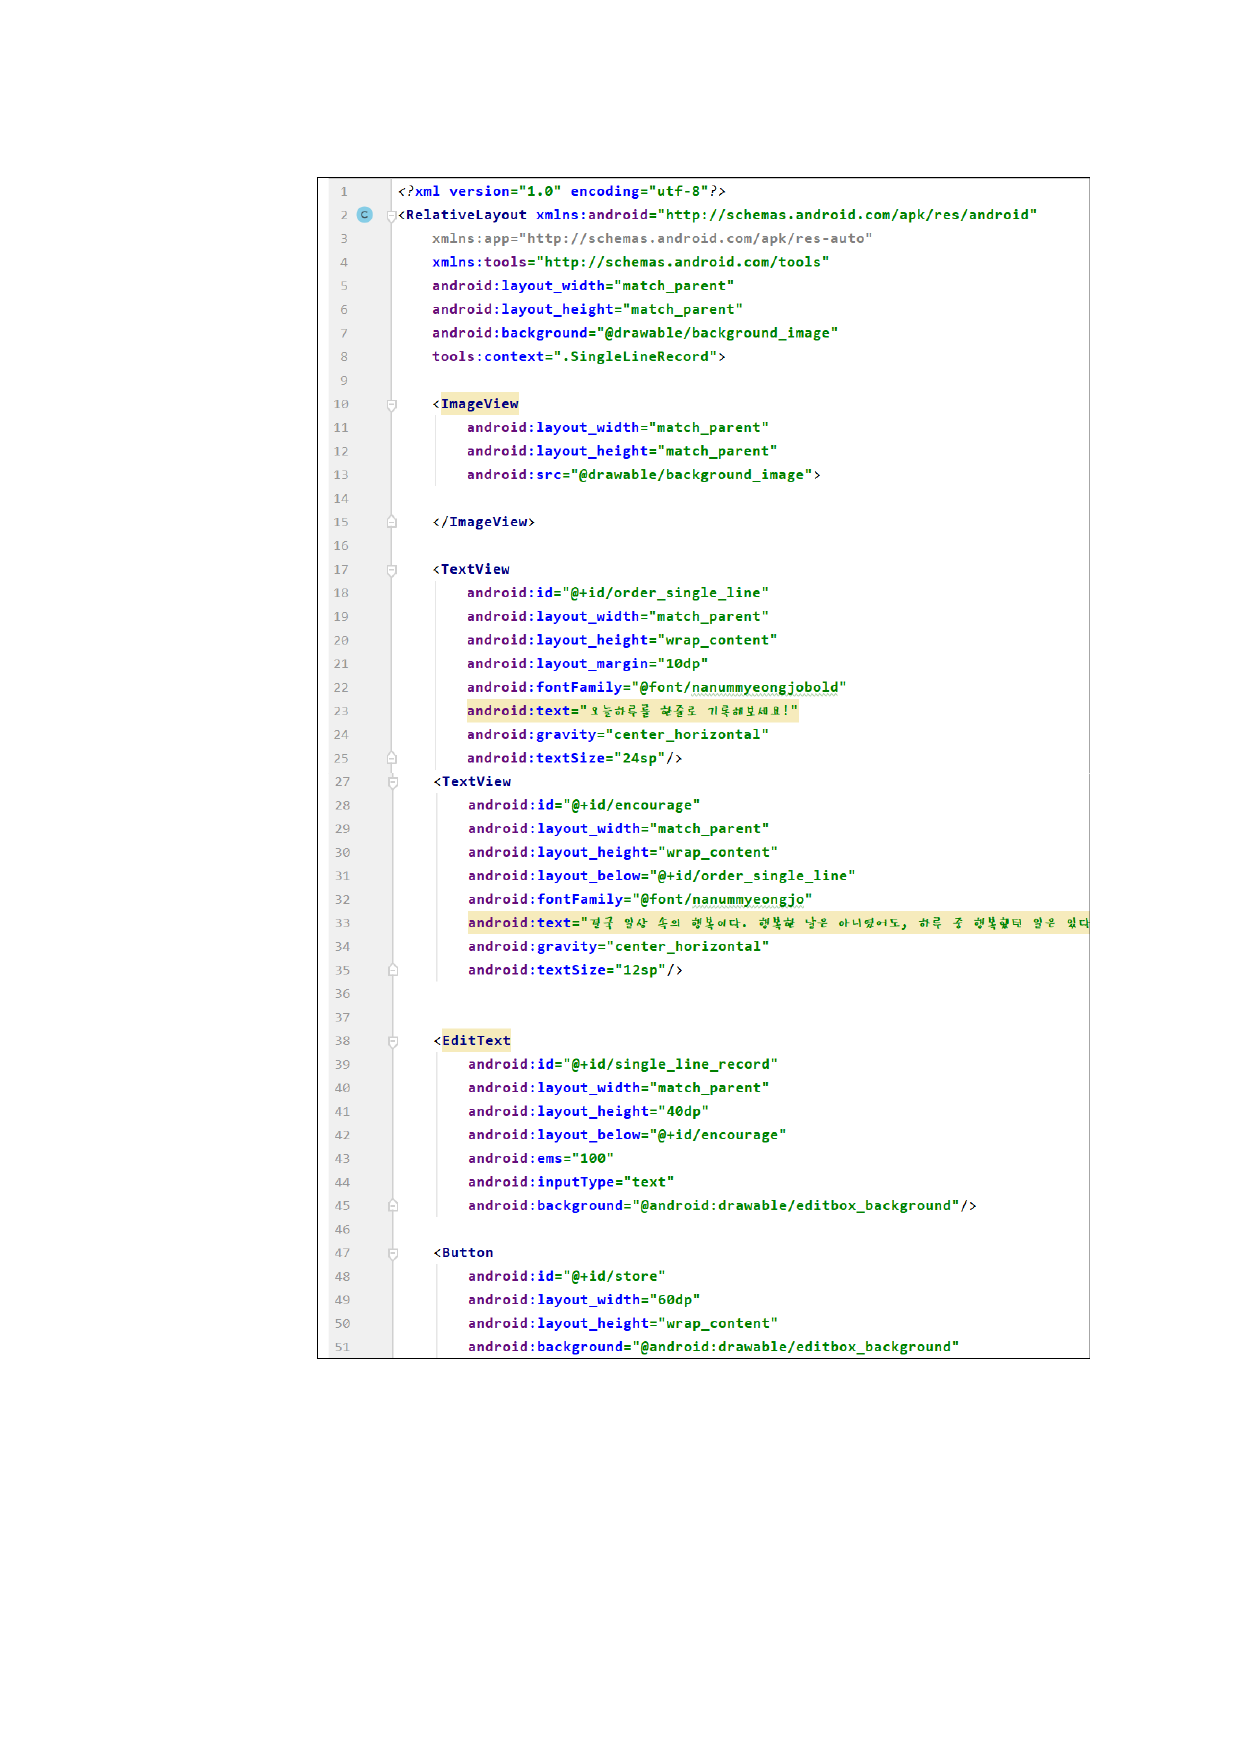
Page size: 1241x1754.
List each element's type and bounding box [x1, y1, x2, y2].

table_header [318, 178, 328, 1357]
picture [328, 178, 1090, 1358]
